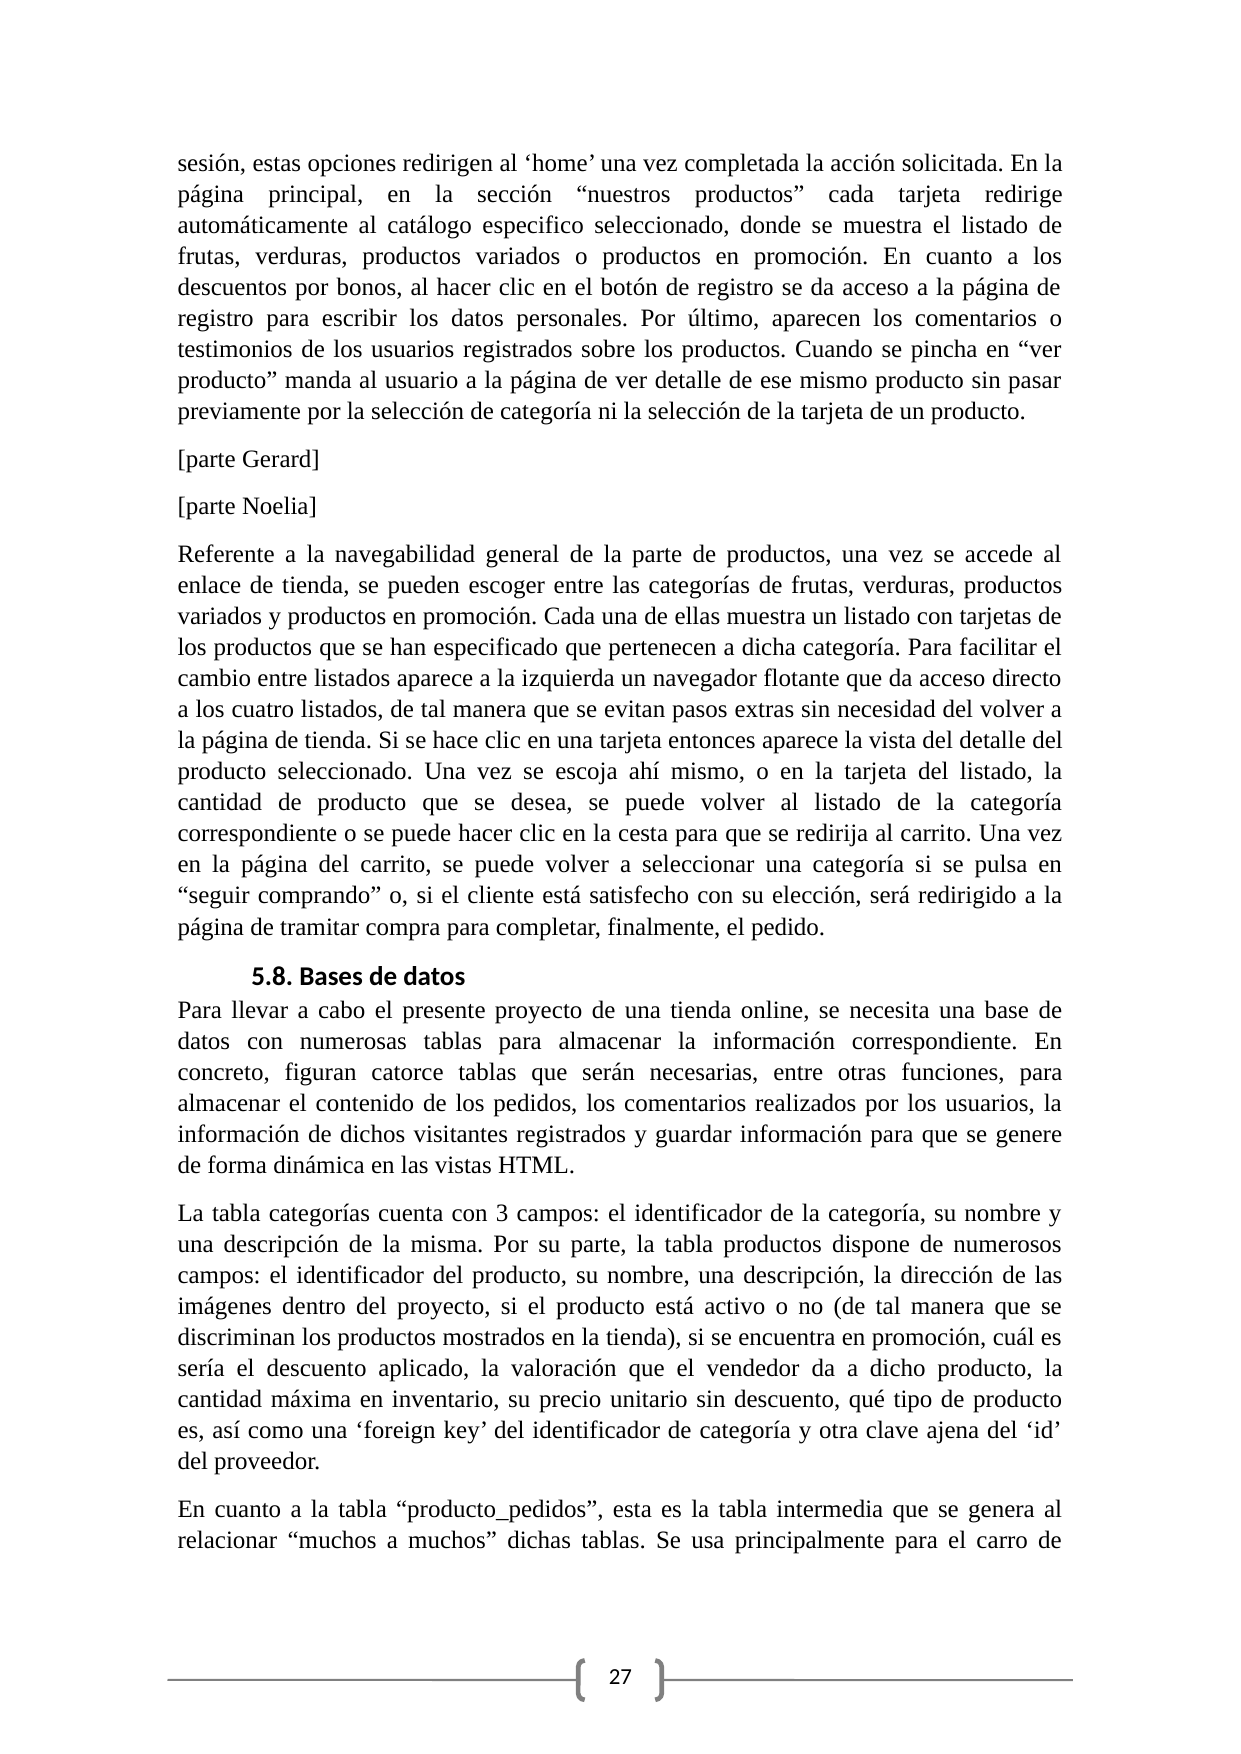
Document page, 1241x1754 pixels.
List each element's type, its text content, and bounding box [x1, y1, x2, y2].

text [177, 148, 1063, 425]
subtitle 5.8. Bases de datos [177, 959, 1063, 992]
text Referente a la navegabilidad general de la parte de productos, una vez se accede al enlace de tienda, se pueden escoger entre las categorías de frutas, verduras, productos variados y productos en promoción. Cada una de ellas muestra un listado con tarjetas de los productos que se han especificado que pertenecen a dicha categoría. Para facilitar el cambio entre listados aparece a la izquierda un navegador flotante que da acceso directo a los cuatro listados, de tal manera que se evitan pasos extras sin necesidad del volver a la página de tienda. Si se hace clic en una tarjeta entonces aparece la vista del detalle del producto seleccionado. Una vez se escoja ahí mismo, o en la tarjeta del listado, la cantidad de producto que se desea, se puede volver al listado de la categoría correspondiente o se puede hacer clic en la cesta para que se redirija al carrito. Una vez en la página del carrito, se puede volver a seleccionar una categoría si se pulsa en “seguir comprando” o, si el cliente está satisfecho con su elección, será redirigido a la página de tramitar compra para completar, finalmente, el pedido. [177, 539, 1063, 940]
text [parte Noelia] [177, 491, 1063, 520]
text [parte Gerard] [177, 444, 1063, 472]
text La tabla categorías cuenta con 3 campos: el identificador de la categoría, su nombre y una descripción de la misma. Por su parte, la tabla productos dispone de numerosos campos: el identificador del producto, su nombre, una descripción, la dirección de las imágenes dentro del proyecto, si el producto está activo o no (de tal manera que se discriminan los productos mostrados en la tienda), si se encuentra en promoción, cuál es sería el descuento aplicado, la valoración que el vendedor da a dicho producto, la cantidad máxima en inventario, su precio unitario sin descuento, qué tipo de producto es, así como una ‘foreign key’ del identificador de categoría y otra clave ajena del ‘id’ del proveedor. [177, 1198, 1063, 1475]
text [177, 1494, 1063, 1554]
text Para llevar a cabo el presente proyecto de una tienda online, se necesita una base de datos con numerosas tablas para almacenar la información correspondiente. En concreto, figuran catorce tablas que serán necesarias, entre otras funciones, para almacenar el contenido de los pedidos, los comentarios realizados por los usuarios, la información de dichos visitantes registrados y guardar información para que se genere de forma dinámica en las vistas HTML. [177, 995, 1063, 1179]
